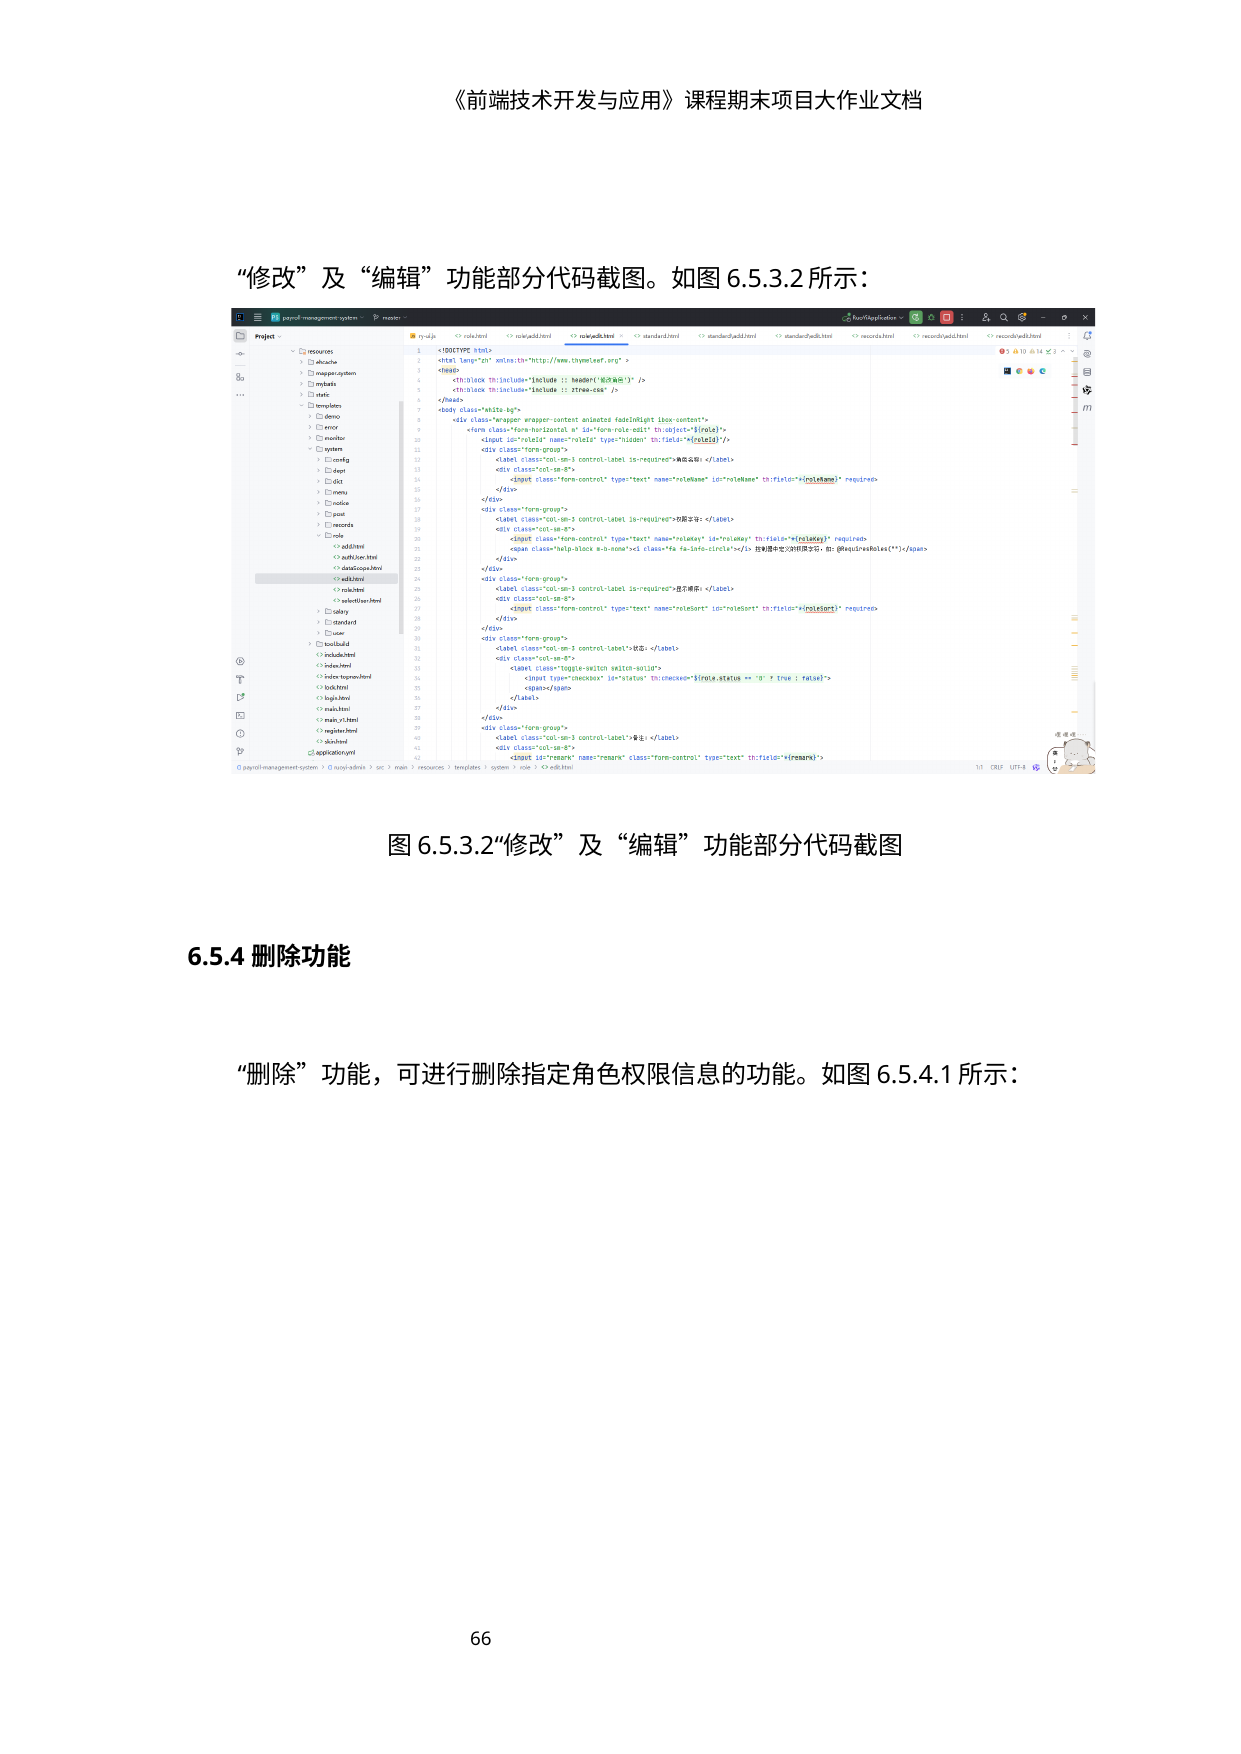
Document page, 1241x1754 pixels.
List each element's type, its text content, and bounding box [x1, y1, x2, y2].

text “删除”功能，可进行删除指定角色权限信息的功能。如图6.5.4.1所示： [187, 1040, 1053, 1105]
text “修改”及“编辑”功能部分代码截图。如图6.5.3.2所示： [187, 244, 1053, 309]
subtitle 6.5.4 删除功能 [187, 922, 1053, 987]
text 图6.5.3.2“修改”及“编辑”功能部分代码截图 [187, 811, 1053, 876]
picture [231, 308, 1096, 774]
